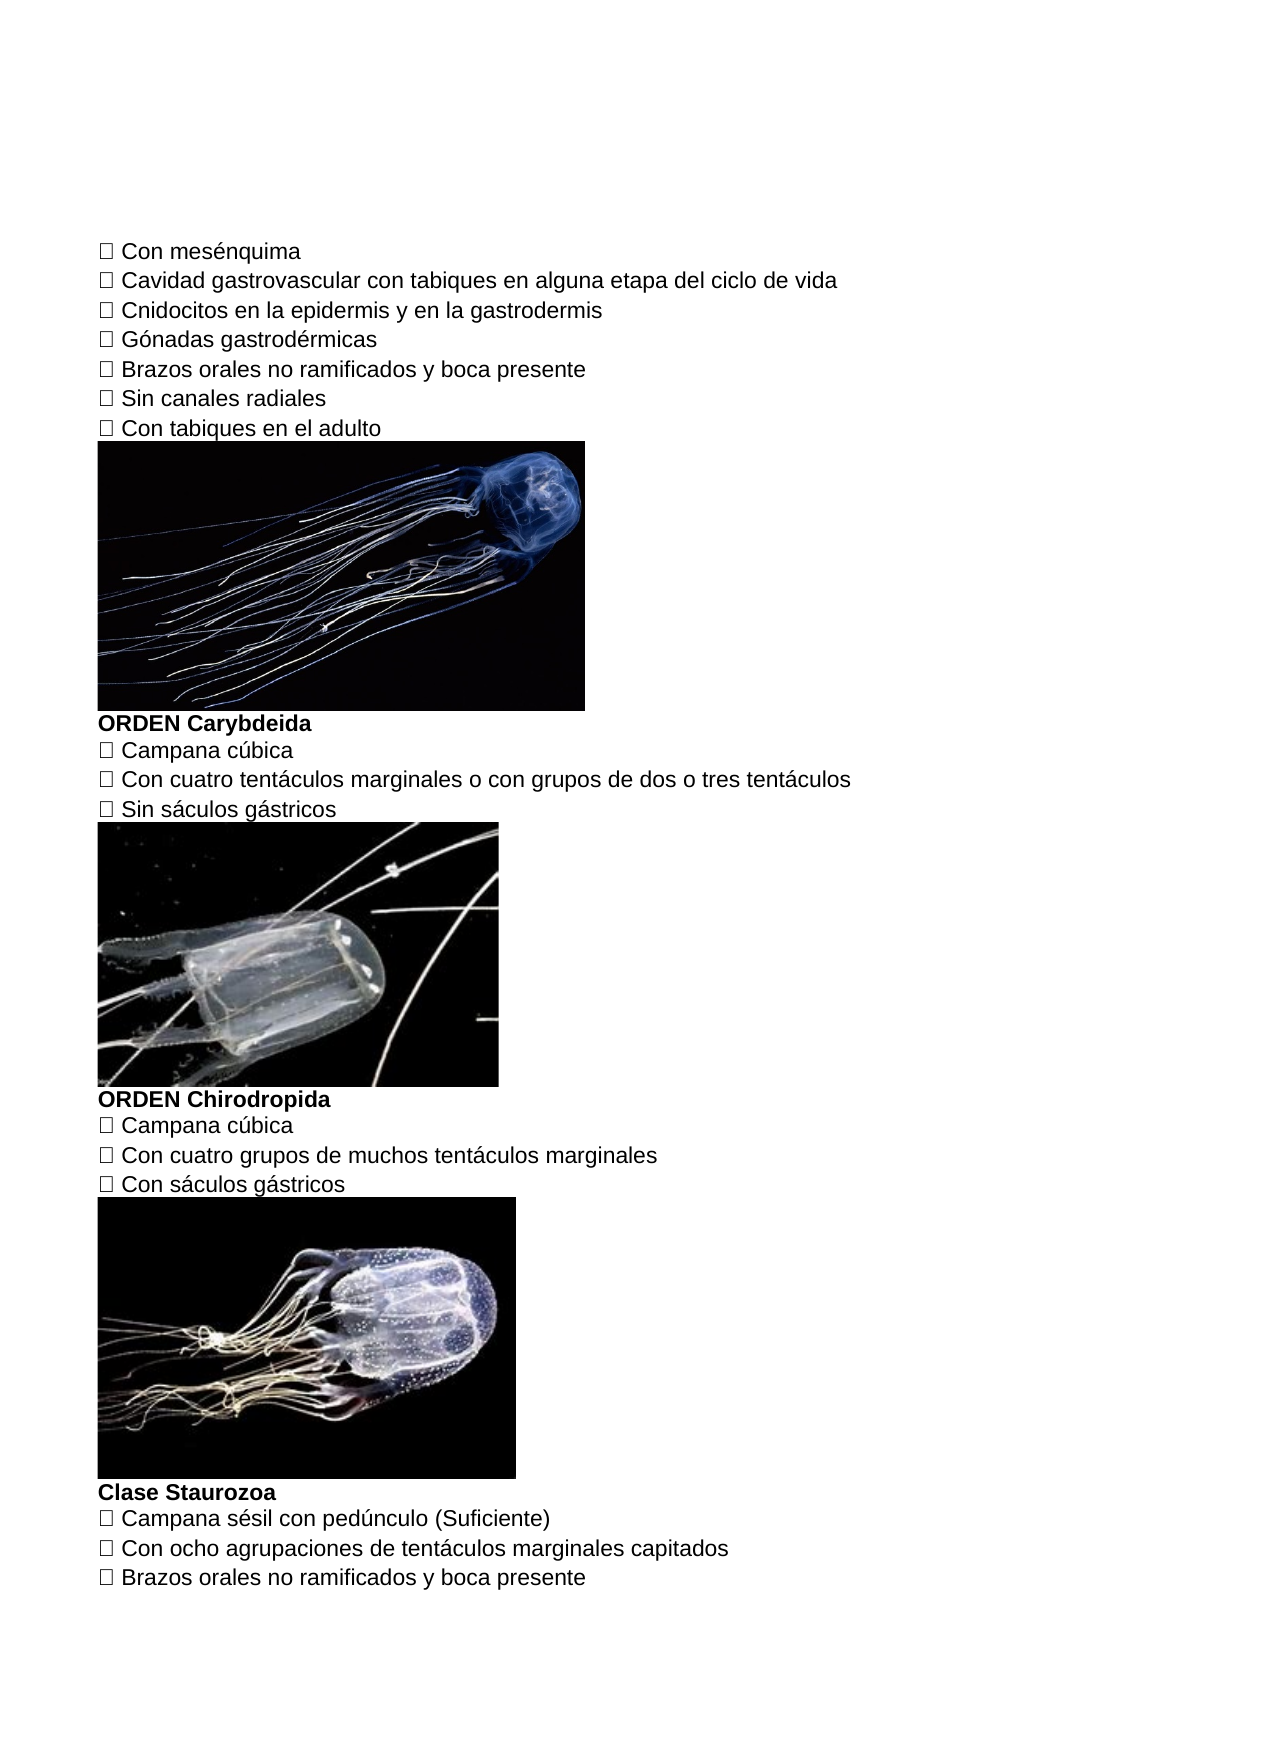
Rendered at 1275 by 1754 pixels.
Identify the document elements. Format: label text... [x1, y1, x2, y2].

picture [97, 441, 585, 711]
text  Cnidocitos en la epidermis y en la gastrodermis [98, 297, 1249, 323]
text  Con sáculos gástricos [98, 1171, 1249, 1198]
text  Con mesénquima [98, 238, 1249, 264]
text  Sin canales radiales [98, 385, 1249, 412]
text  Cavidad gastrovascular con tabiques en alguna etapa del ciclo de vida [98, 267, 1249, 294]
text  Campana sésil con pedúnculo (Suficiente) [98, 1505, 1249, 1532]
text  Campana cúbica [98, 1112, 1249, 1139]
text  Sin sáculos gástricos [98, 796, 1249, 822]
text ORDEN Carybdeida [98, 710, 1249, 737]
text  Campana cúbica [98, 737, 1249, 763]
picture [97, 1197, 516, 1479]
text  Con tabiques en el adulto [98, 415, 1249, 441]
picture [97, 822, 499, 1087]
text  Gónadas gastrodérmicas [98, 326, 1249, 353]
text ORDEN Chirodropida [98, 1086, 1249, 1112]
text  Con cuatro tentáculos marginales o con grupos de dos o tres tentáculos [98, 766, 1249, 793]
text  Brazos orales no ramificados y boca presente [98, 356, 1249, 382]
text Clase Staurozoa [98, 1479, 1249, 1505]
text  Con ocho agrupaciones de tentáculos marginales capitados [98, 1535, 1249, 1561]
text  Brazos orales no ramificados y boca presente [98, 1564, 1249, 1591]
text  Con cuatro grupos de muchos tentáculos marginales [98, 1142, 1249, 1168]
